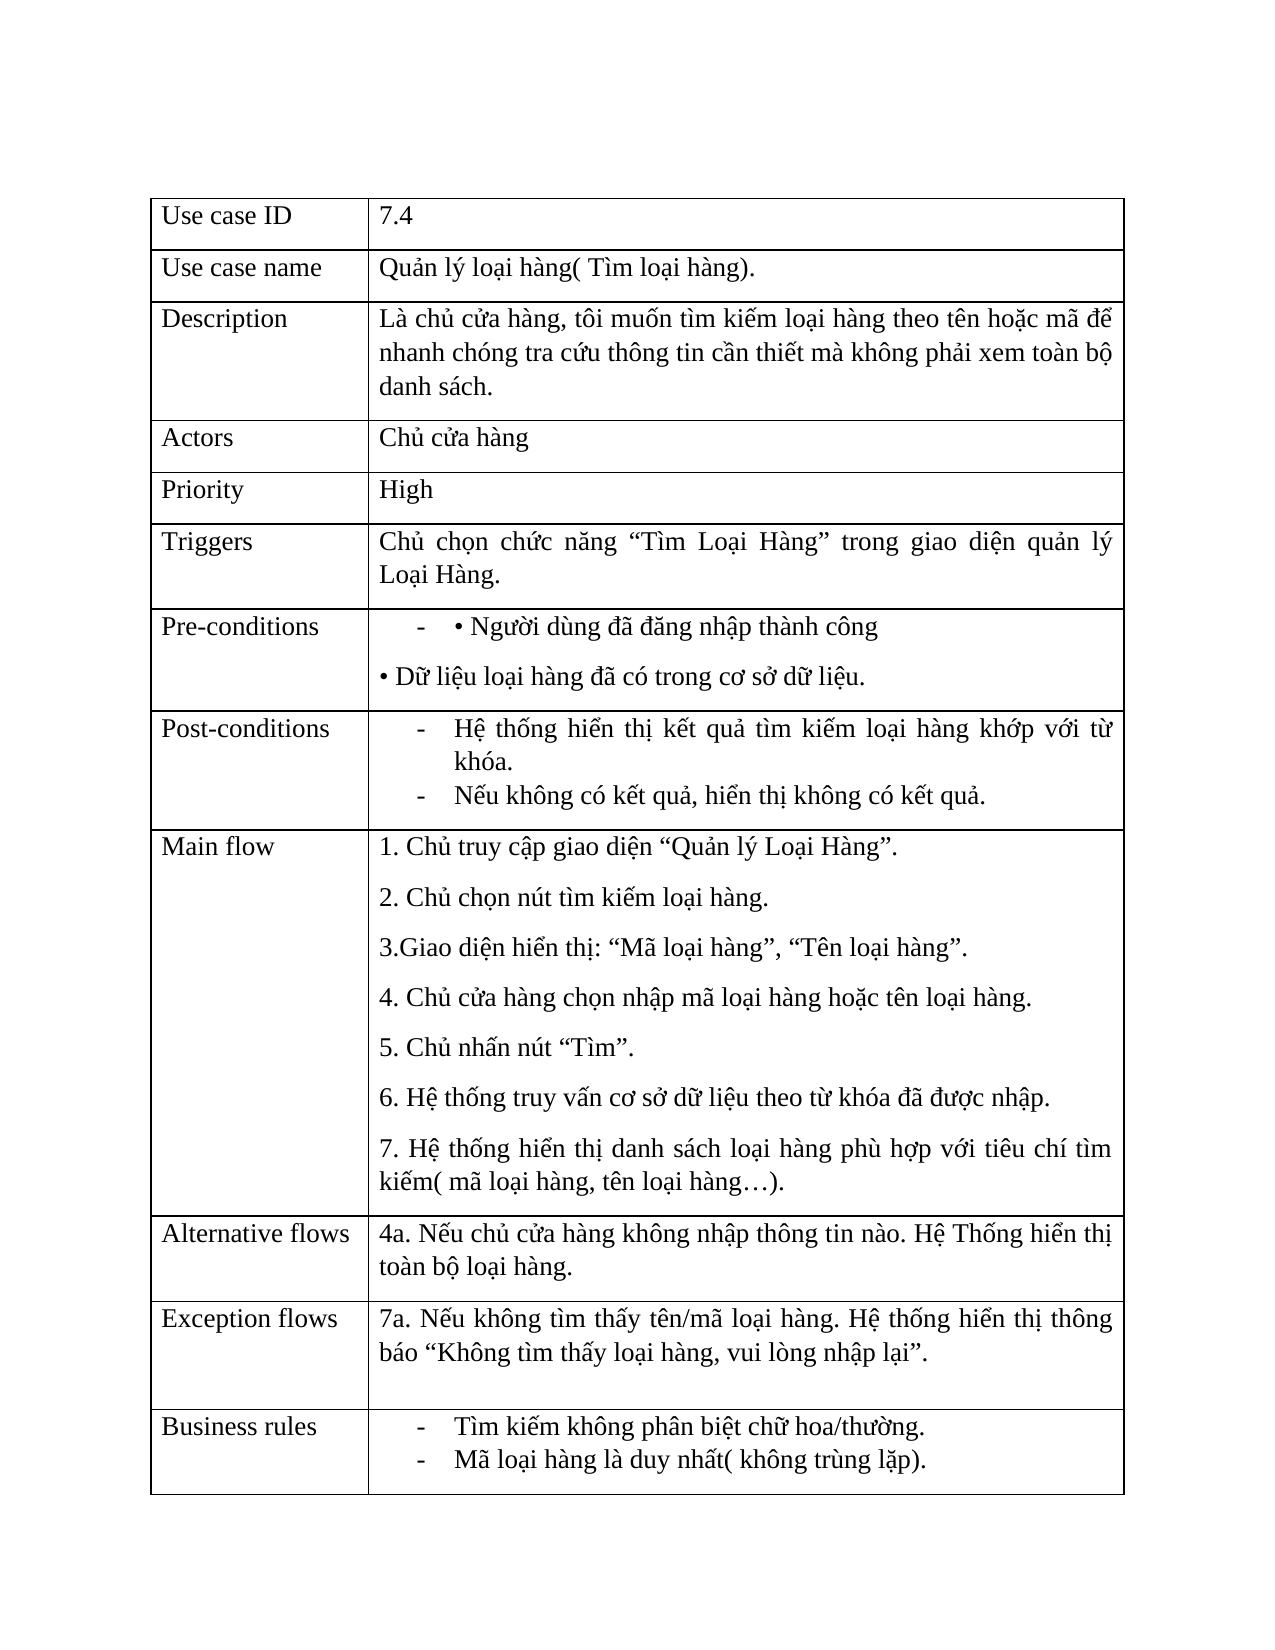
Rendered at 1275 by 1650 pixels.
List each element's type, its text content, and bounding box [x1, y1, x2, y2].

table_cell • Người dùng đã đăng nhập thành công • Dữ liệu loại hàng đã có trong cơ sở dữ liệu. [369, 610, 1123, 710]
table_cell Description [152, 303, 368, 420]
table_cell Post-conditions [152, 712, 368, 829]
table_header 7.4 [369, 199, 1123, 249]
table_cell Chủ chọn chức năng “Tìm Loại Hàng” trong giao diện quản lý Loại Hàng. [369, 525, 1123, 608]
table_cell Use case name [152, 251, 368, 301]
table_cell Actors [152, 421, 368, 471]
table_cell Chủ cửa hàng [369, 421, 1123, 471]
table_cell Main flow [152, 831, 368, 1215]
table_cell 1. Chủ truy cập giao diện “Quản lý Loại Hàng”. 2. Chủ chọn nút tìm kiếm loại hàng. 3.Giao diện hiển thị: “Mã loại hàng”, “Tên loại hàng”. 4. Chủ cửa hàng chọn nhập mã loại hàng hoặc tên loại hàng. 5. Chủ nhấn nút “Tìm”. 6. Hệ thống truy vấn cơ sở dữ liệu theo từ khóa đã được nhập. 7. Hệ thống hiển thị danh sách loại hàng phù hợp với tiêu chí tìm kiếm( mã loại hàng, tên loại hàng…). [369, 831, 1123, 1215]
table_cell Triggers [152, 525, 368, 608]
table_cell Hệ thống hiển thị kết quả tìm kiếm loại hàng khớp với từ khóa. Nếu không có kết quả, hiển thị không có kết quả. [369, 712, 1123, 829]
table_cell Alternative flows [152, 1217, 368, 1301]
table_header Use case ID [152, 199, 368, 249]
table_cell Tìm kiếm không phân biệt chữ hoa/thường. Mã loại hàng là duy nhất( không trùng lặp). [369, 1410, 1123, 1494]
table_cell Priority [152, 473, 368, 523]
table_cell 7a. Nếu không tìm thấy tên/mã loại hàng. Hệ thống hiển thị thông báo “Không tìm thấy loại hàng, vui lòng nhập lại”. [369, 1302, 1123, 1408]
table_cell Quản lý loại hàng( Tìm loại hàng). [369, 251, 1123, 301]
table_cell High [369, 473, 1123, 523]
table_cell Là chủ cửa hàng, tôi muốn tìm kiếm loại hàng theo tên hoặc mã để nhanh chóng tra cứu thông tin cần thiết mà không phải xem toàn bộ danh sách. [369, 303, 1123, 420]
table_cell 4a. Nếu chủ cửa hàng không nhập thông tin nào. Hệ Thống hiển thị toàn bộ loại hàng. [369, 1217, 1123, 1301]
table_cell Business rules [152, 1410, 368, 1494]
table_cell Pre-conditions [152, 610, 368, 710]
table_cell Exception flows [152, 1302, 368, 1408]
